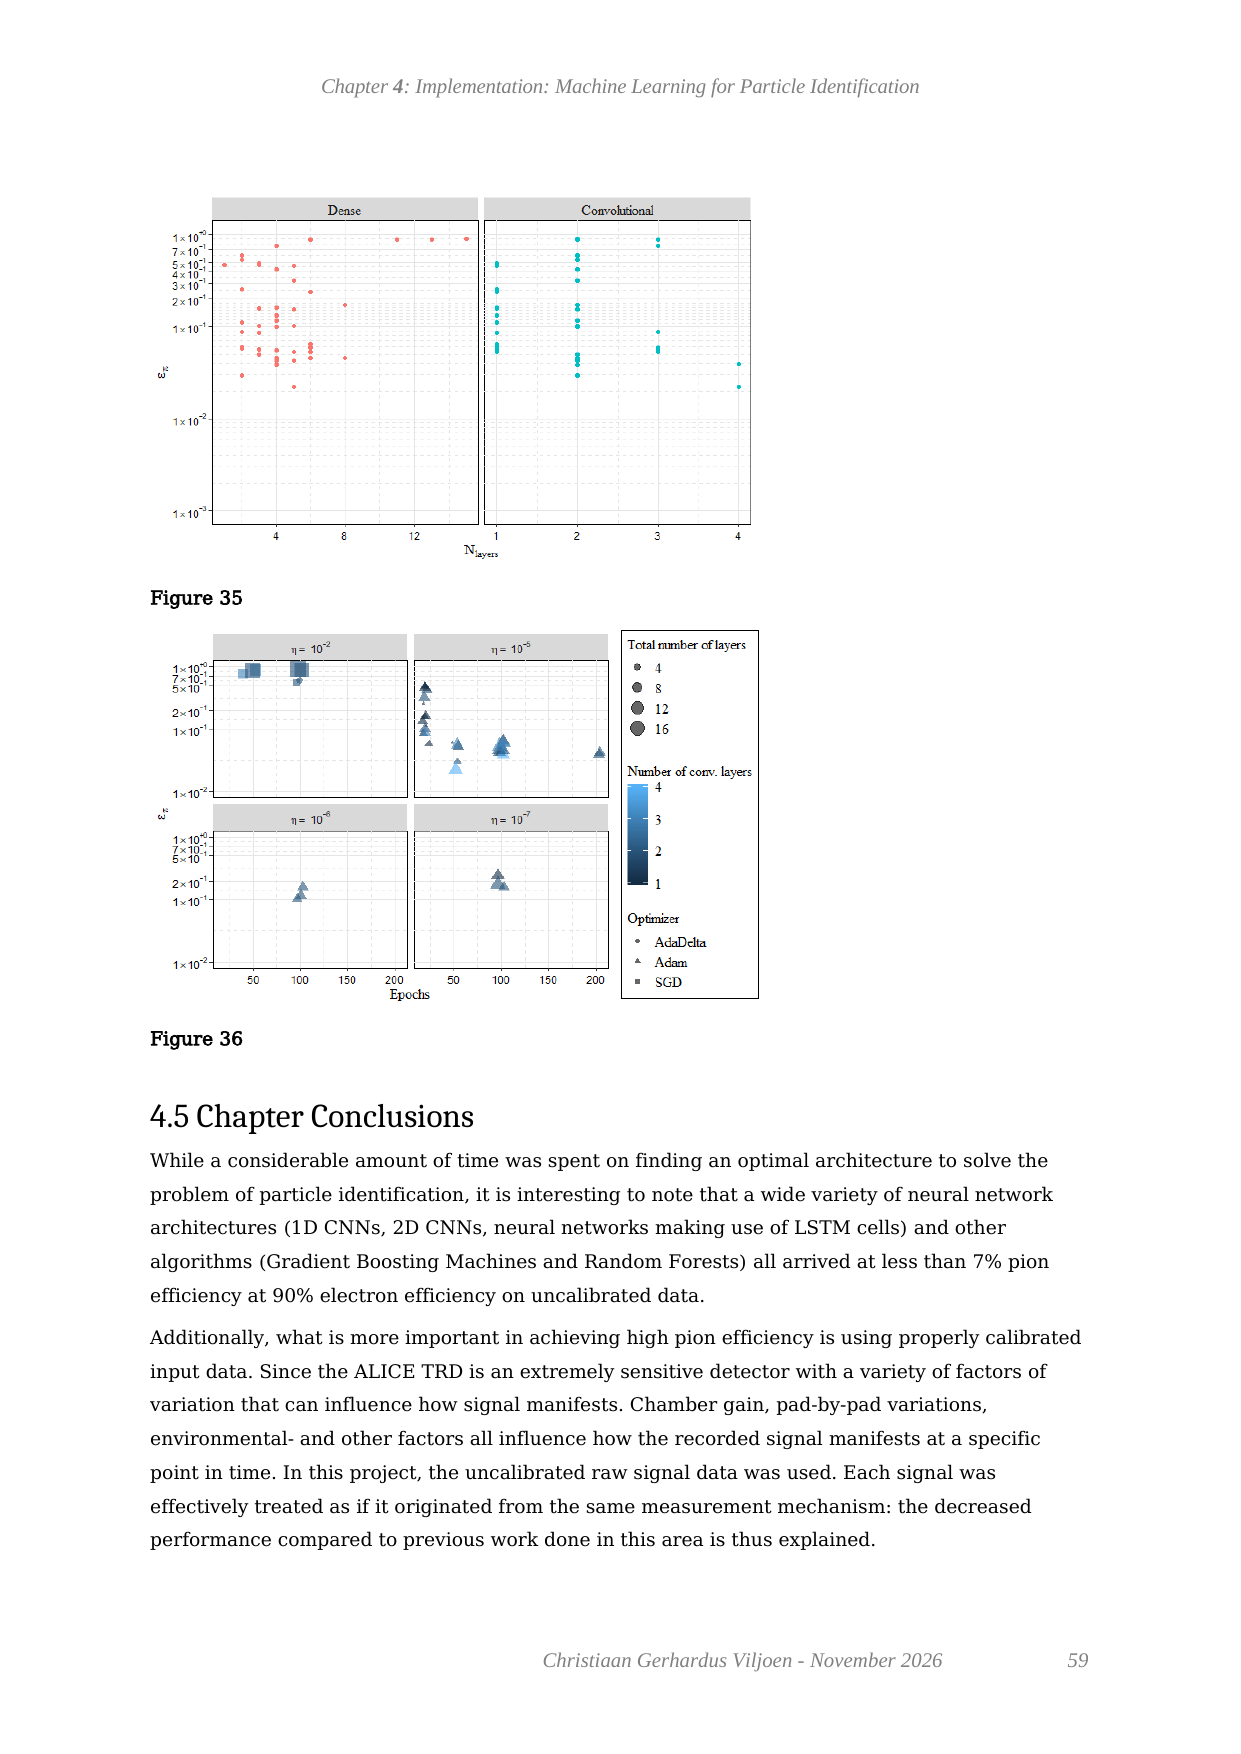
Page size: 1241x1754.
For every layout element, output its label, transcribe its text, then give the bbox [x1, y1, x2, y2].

text Figure 36 [150, 1027, 1090, 1049]
picture [150, 192, 757, 567]
text While a considerable amount of time was spent on finding an optimal architecture to solve the problem of particle identification, it is interesting to note that a wide variety of neural network architectures (1D CNNs, 2D CNNs, neural networks making use of LSTM cells) and other algorithms (Gradient Boosting Machines and Random Forests) all arrived at less than 7% pion efficiency at 90% electron efficiency on uncalibrated data. [150, 1149, 1090, 1306]
text Additionally, what is more important in achieving high pion efficiency is using properly calibrated input data. Since the ALICE TRD is an extremely sensitive detector with a variety of factors of variation that can influence how signal manifests. Chamber gain, pad-by-pad variations, environmental- and other factors all influence how the recorded signal manifests at a specific point in time. In this project, the uncalibrated raw signal data was used. Each signal was effectively treated as if it originated from the same measurement mechanism: the decreased performance compared to previous work done in this area is thus explained. [150, 1326, 1090, 1551]
text Figure 35 [150, 586, 1090, 608]
picture [150, 627, 765, 1007]
subtitle Chapter Conclusions [150, 1098, 1090, 1136]
